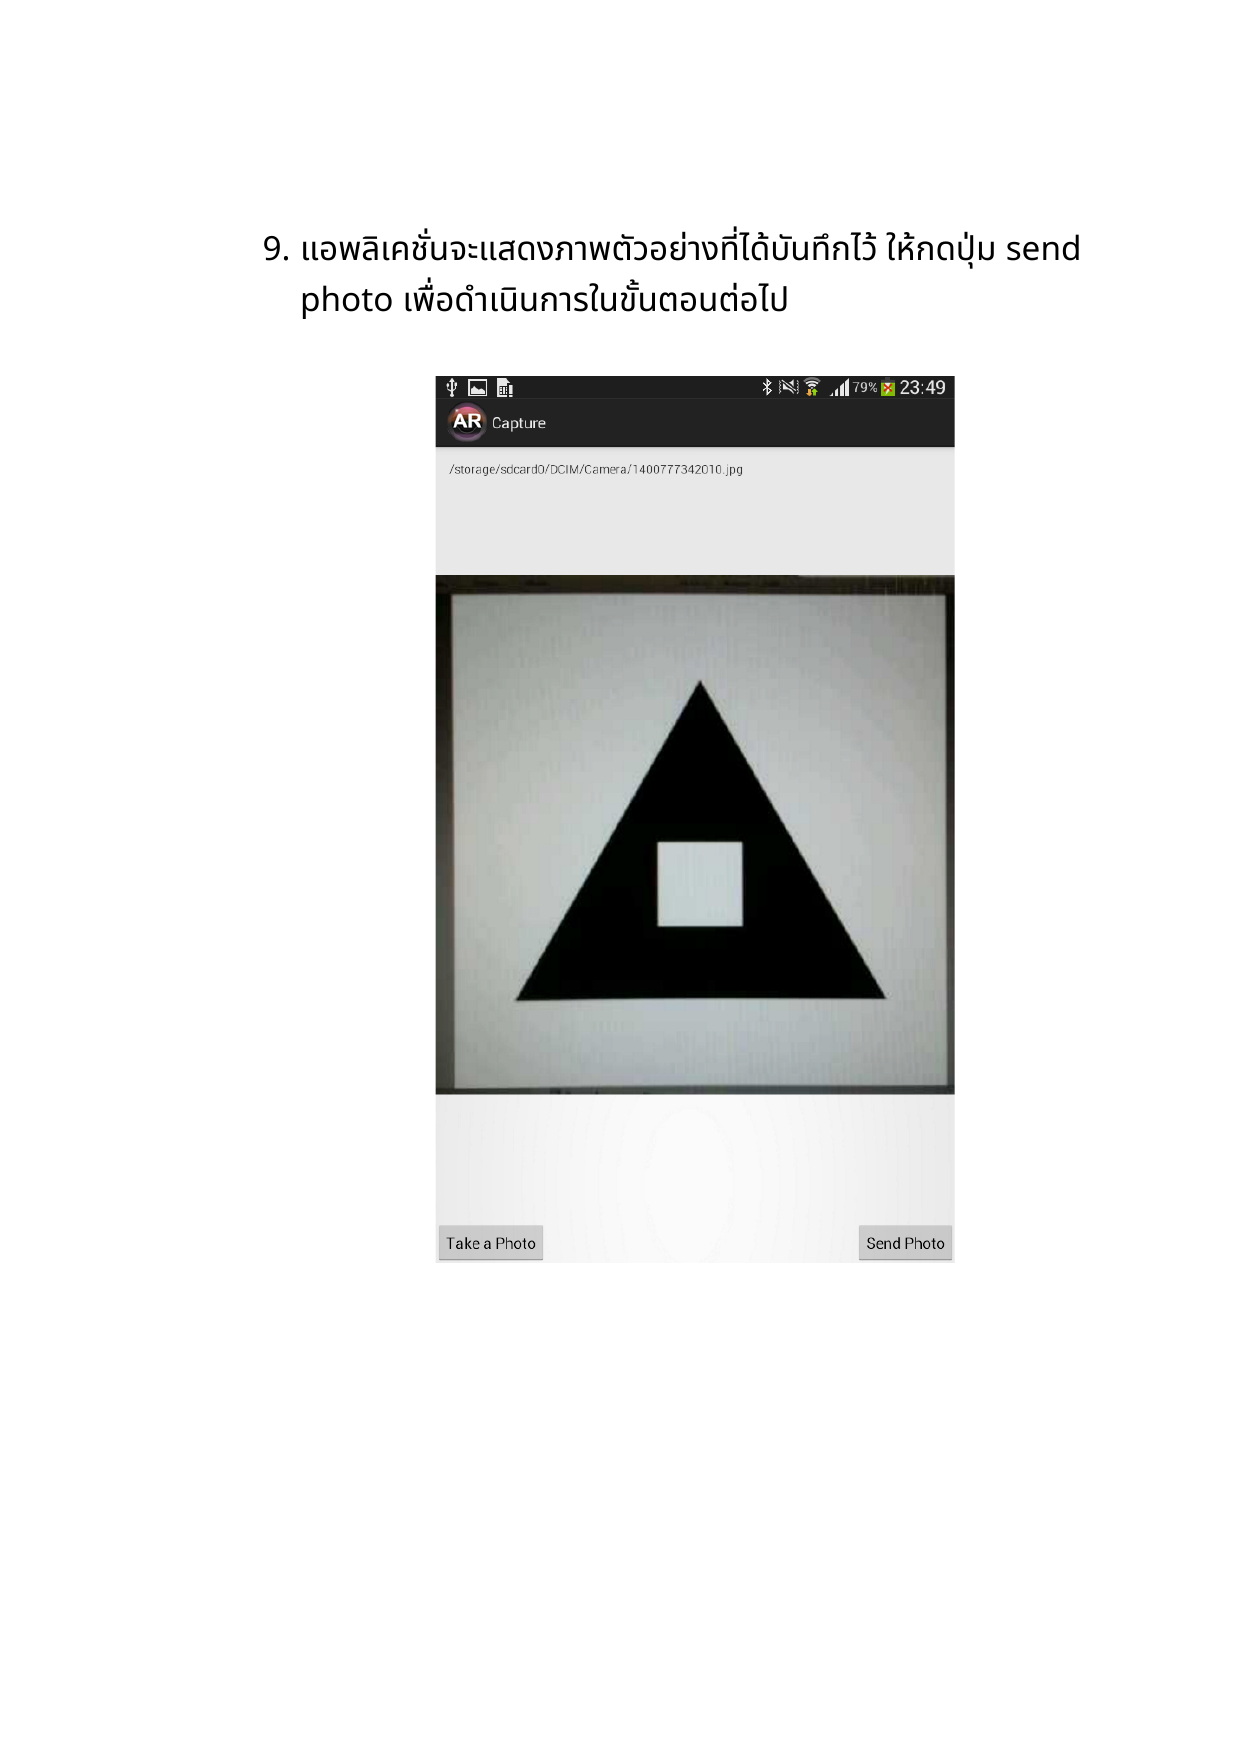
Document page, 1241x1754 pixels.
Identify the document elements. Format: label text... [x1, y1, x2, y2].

list แอพลิเคชั่นจะแสดงภาพตัวอย่างที่ได้บันทึกไว้ ให้กดปุ่ม send photo เพื่อดำเนินการในขั้นตอนต่อไป [262, 225, 1090, 326]
picture [435, 376, 955, 1263]
